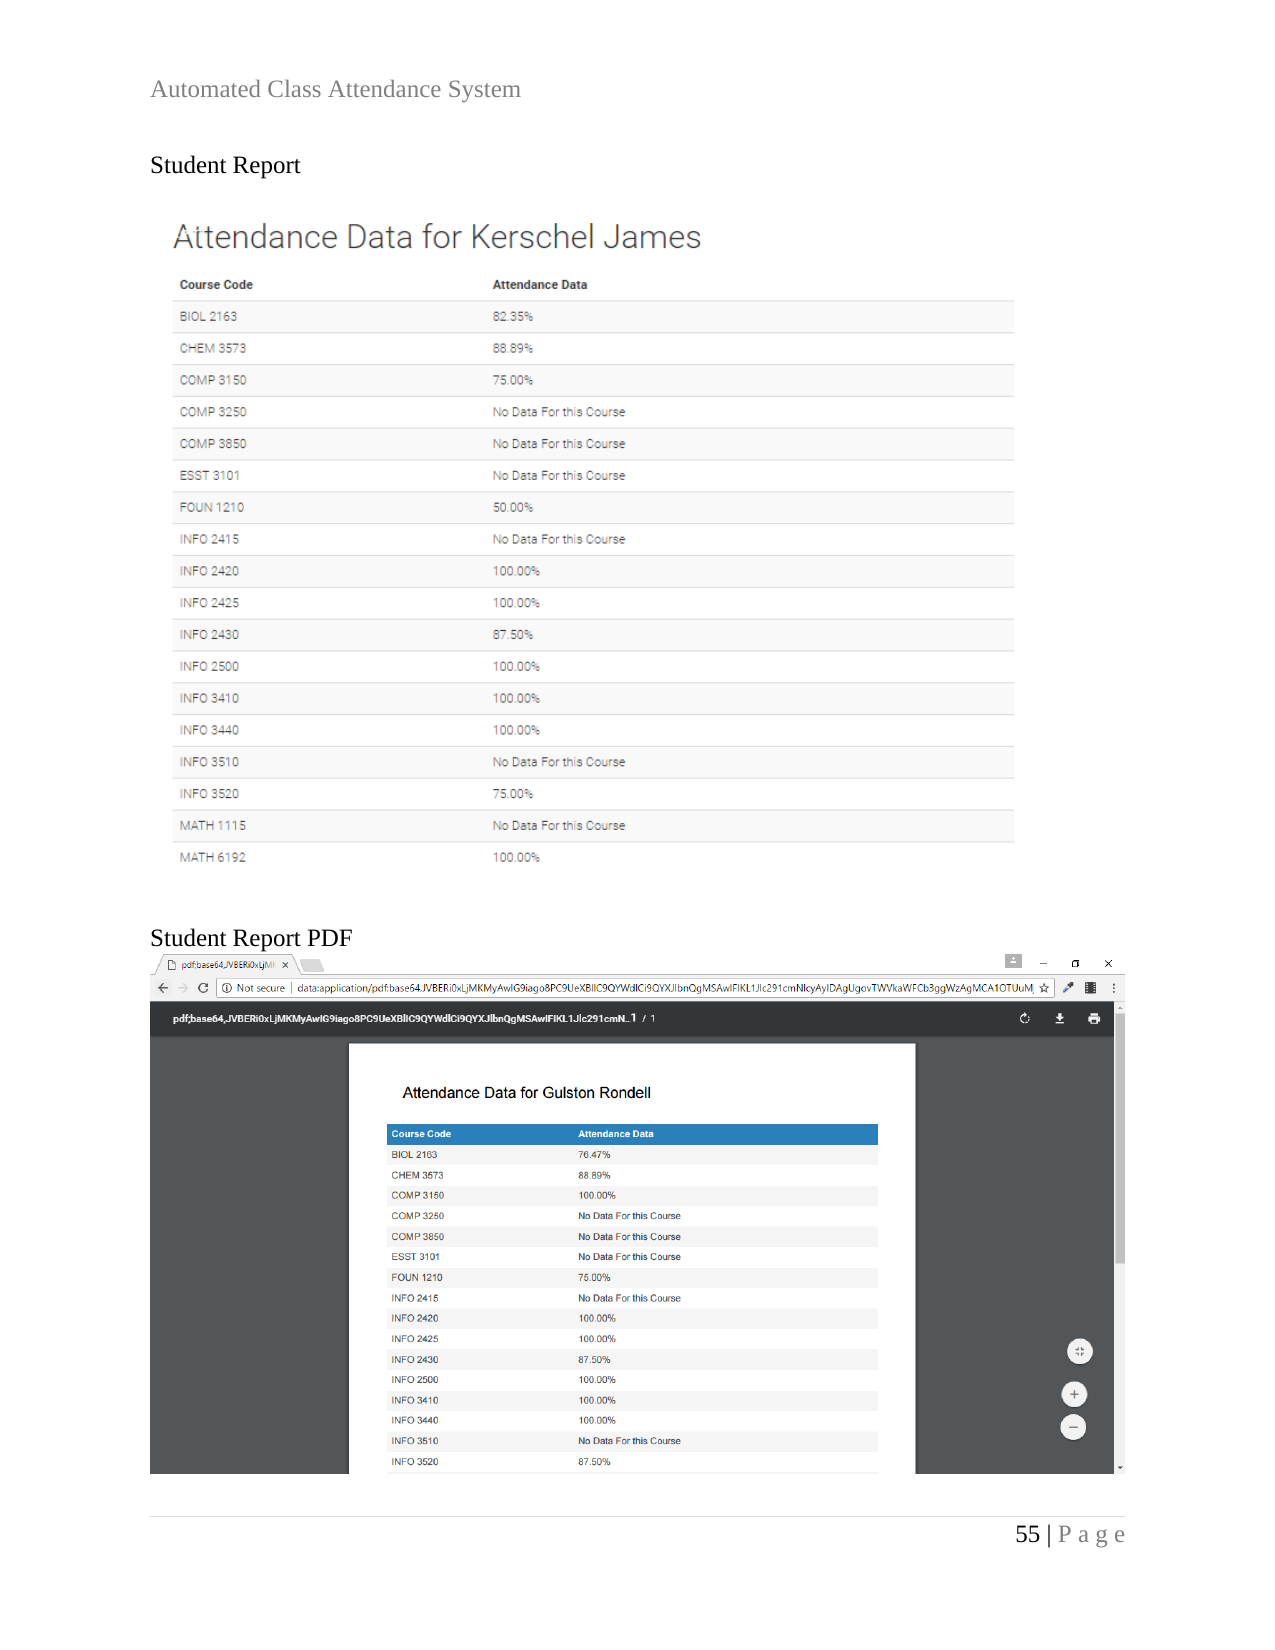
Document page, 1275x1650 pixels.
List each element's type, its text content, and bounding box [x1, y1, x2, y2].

picture [150, 197, 1055, 905]
text Student Report PDF [150, 923, 1125, 954]
picture [150, 954, 1125, 1474]
text Student Report [150, 150, 1125, 179]
